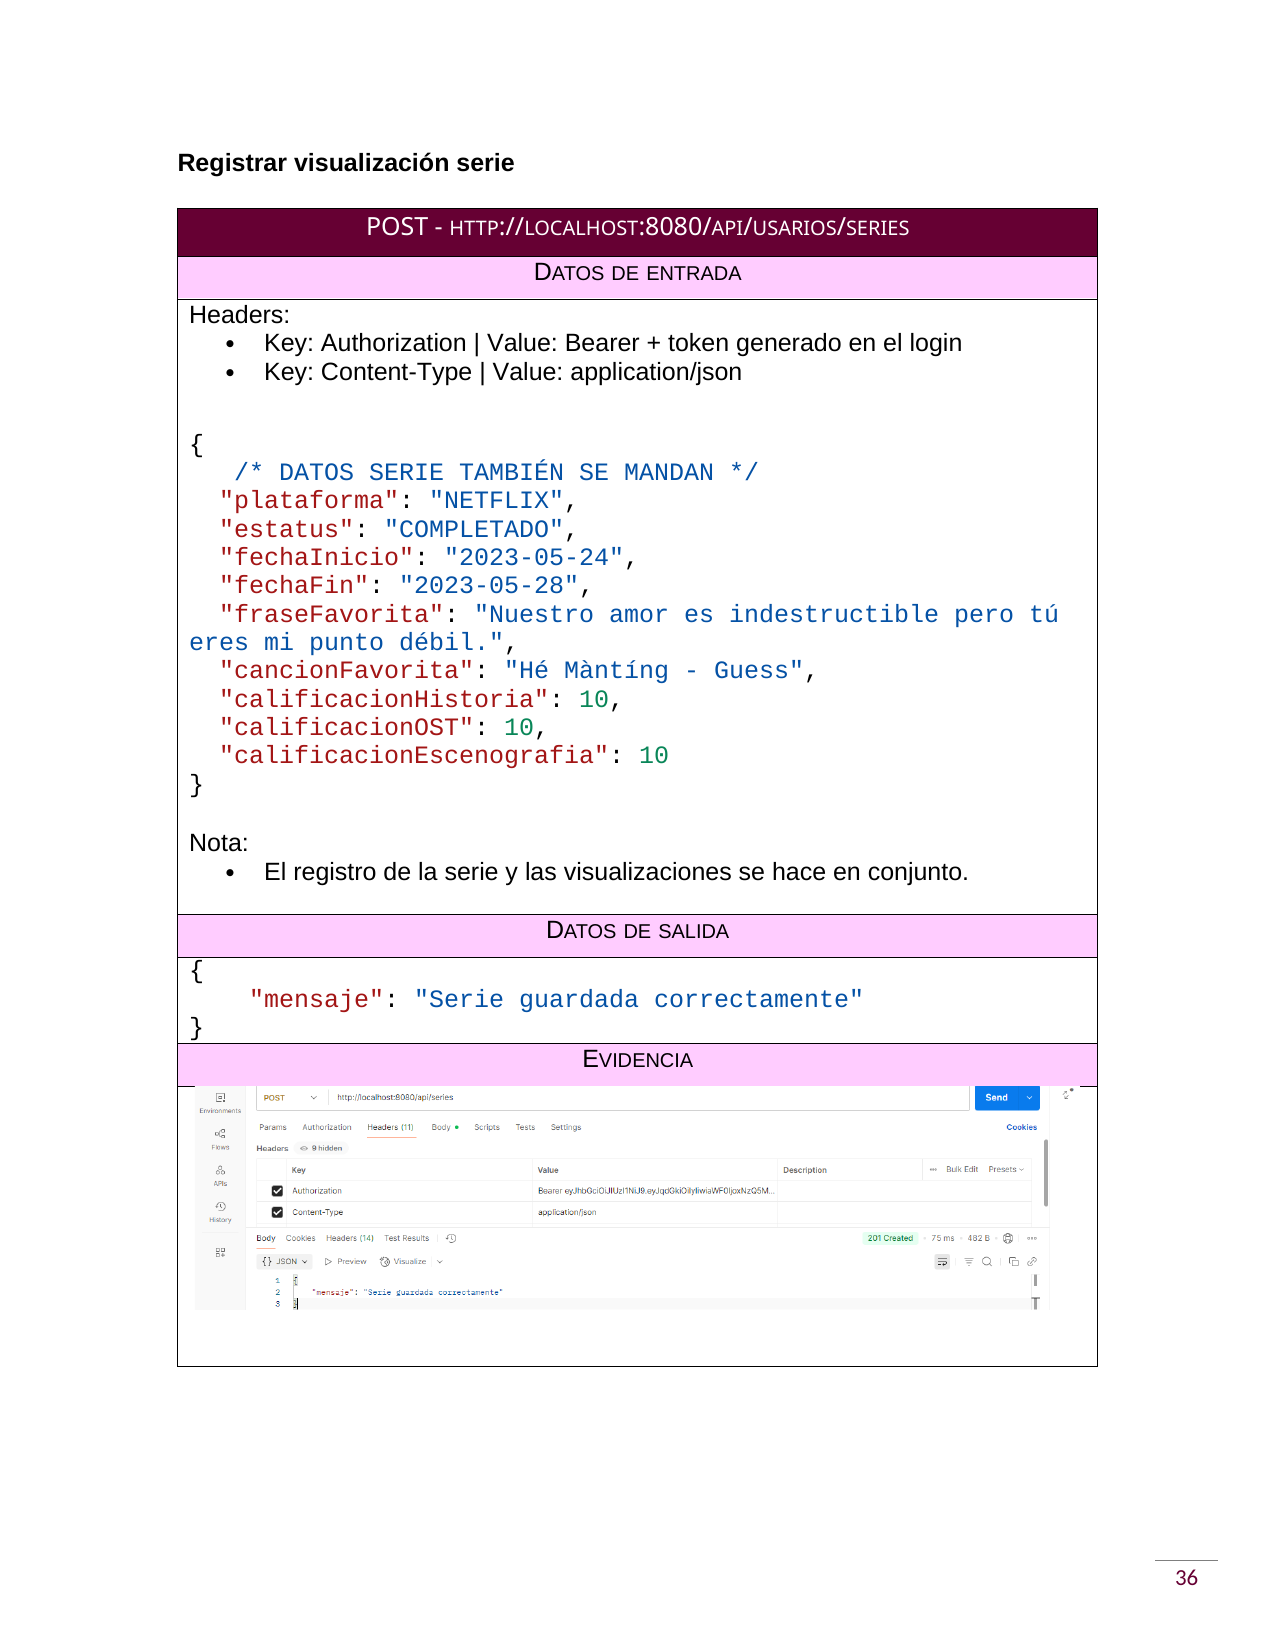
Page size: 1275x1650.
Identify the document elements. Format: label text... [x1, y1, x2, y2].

text Registrar visualización serie [177, 148, 1098, 176]
table_cell Evidencia [178, 1044, 1097, 1086]
table_cell [178, 1087, 1097, 1366]
table_cell Datos de salida [178, 915, 1097, 957]
table_header POST - http://localhost:8080/api/usarios/series [178, 209, 1097, 256]
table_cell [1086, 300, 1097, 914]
table_cell Datos de entrada [178, 257, 1097, 298]
picture [194, 1086, 1080, 1310]
